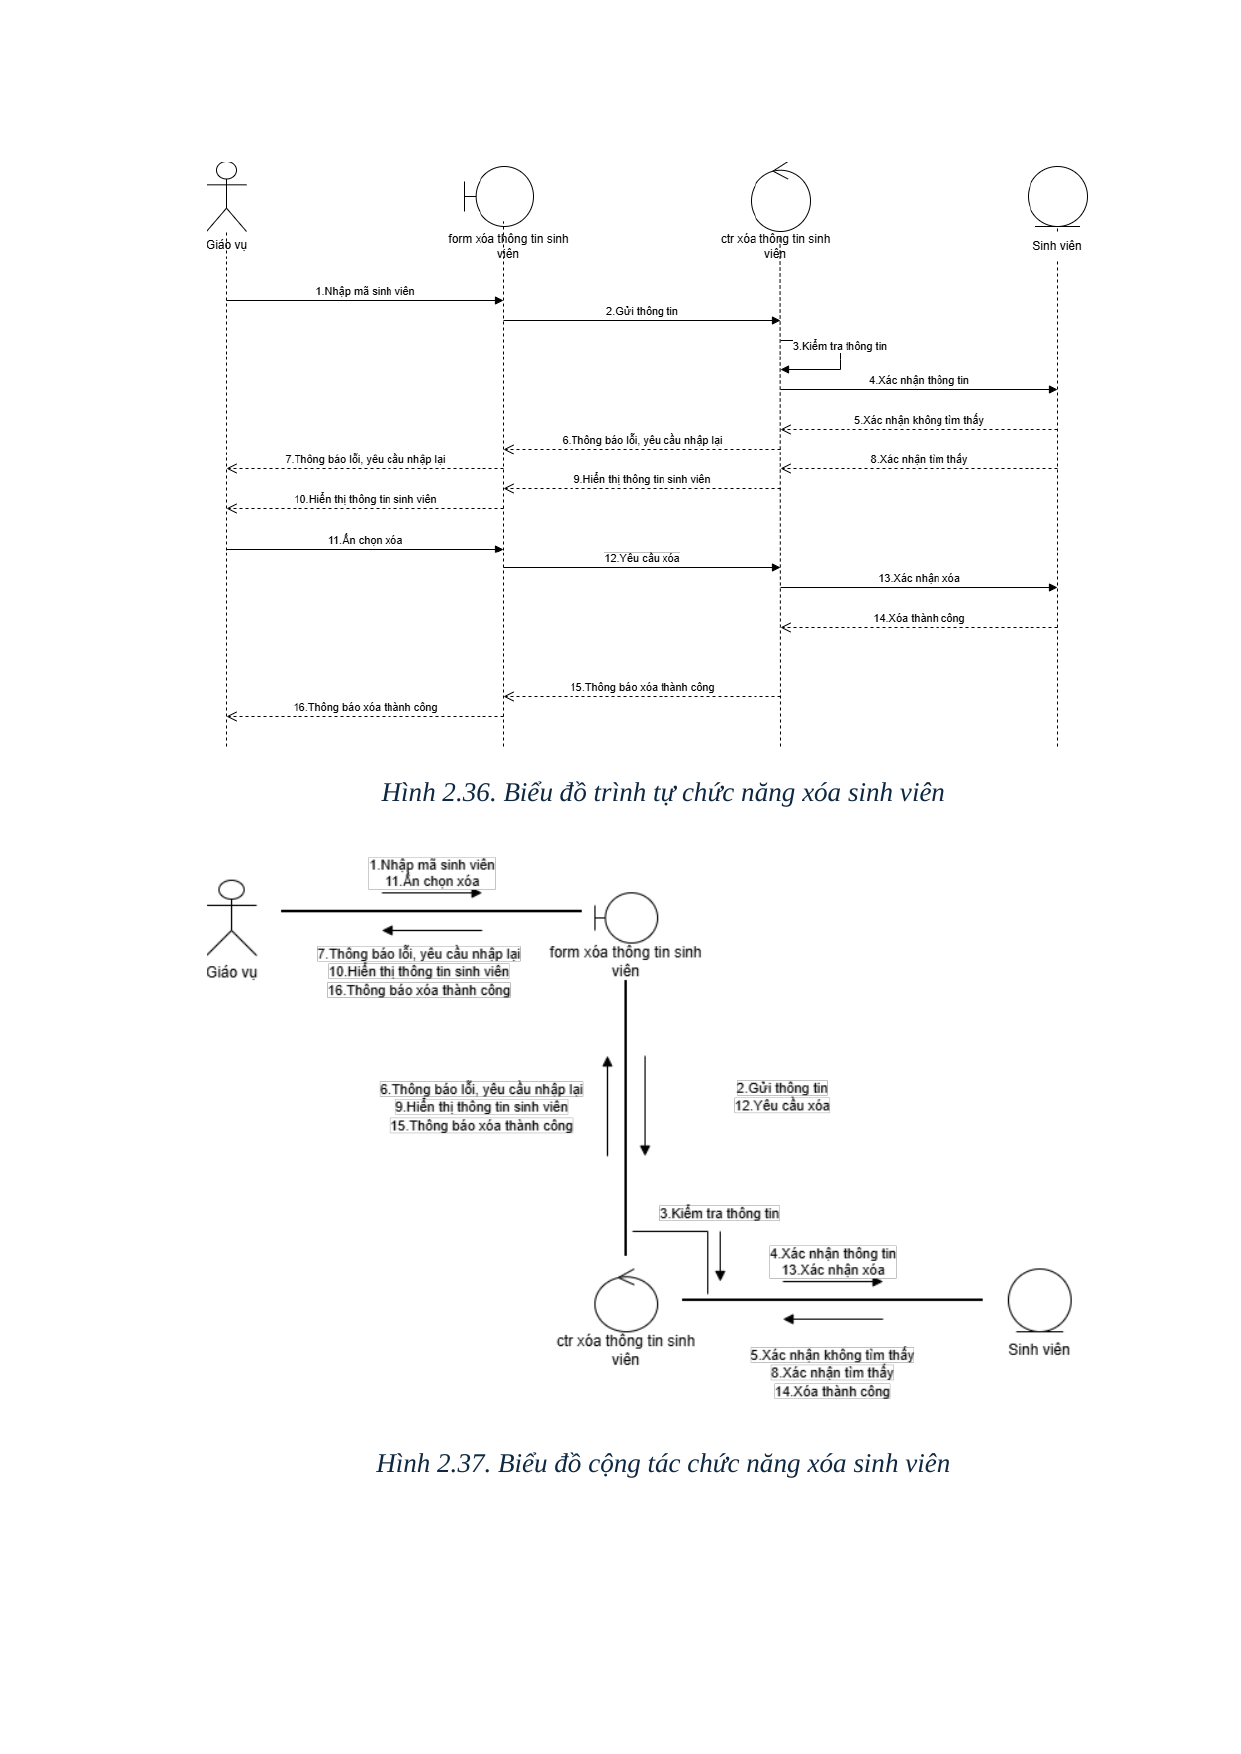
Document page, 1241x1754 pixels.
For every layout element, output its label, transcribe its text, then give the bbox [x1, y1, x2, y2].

text Hình 2.36. Biểu đồ trình tự chức năng xóa sinh viên [207, 776, 1122, 807]
picture [207, 857, 1122, 1419]
text Hình 2.37. Biểu đồ cộng tác chức năng xóa sinh viên [207, 1447, 1122, 1478]
picture [207, 162, 1122, 748]
